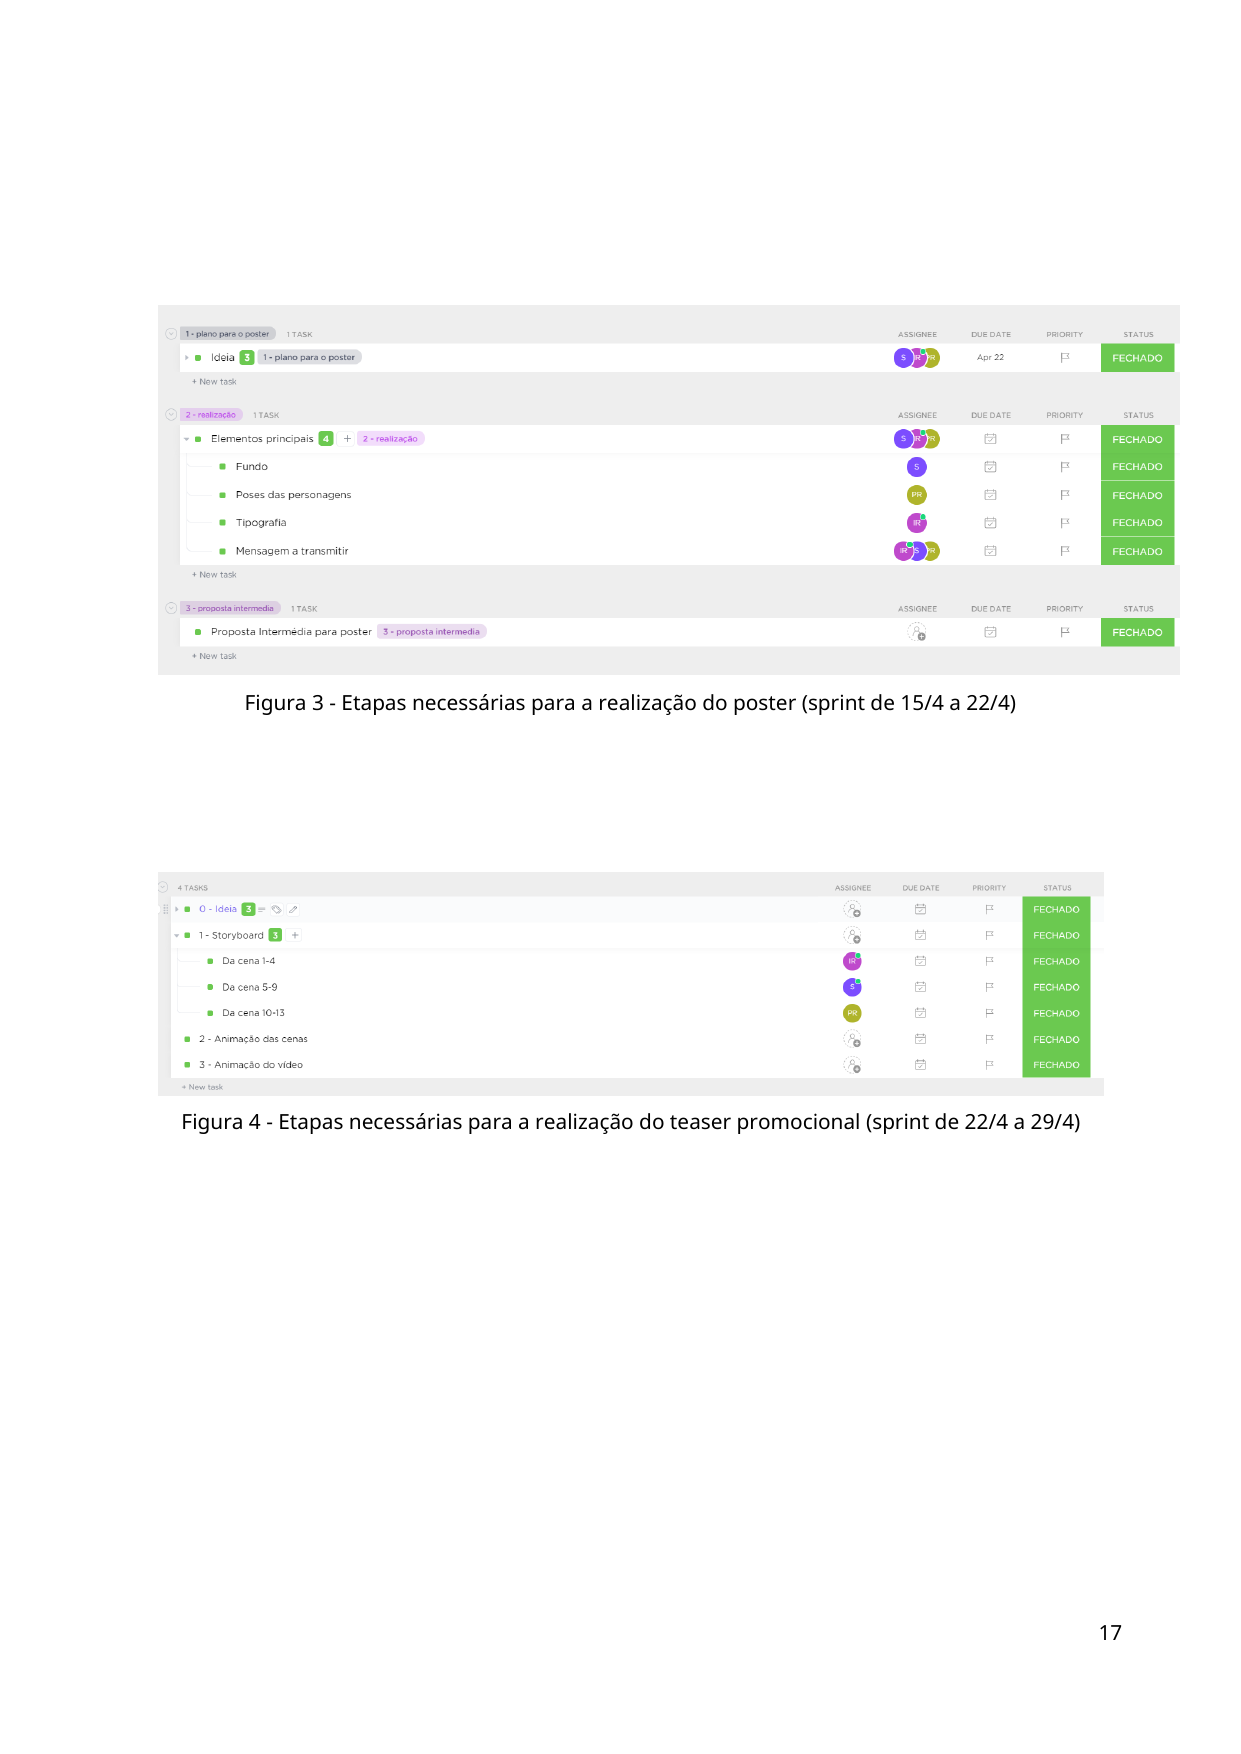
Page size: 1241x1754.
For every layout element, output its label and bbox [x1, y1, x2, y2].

picture [158, 872, 1104, 1096]
picture [158, 305, 1180, 675]
